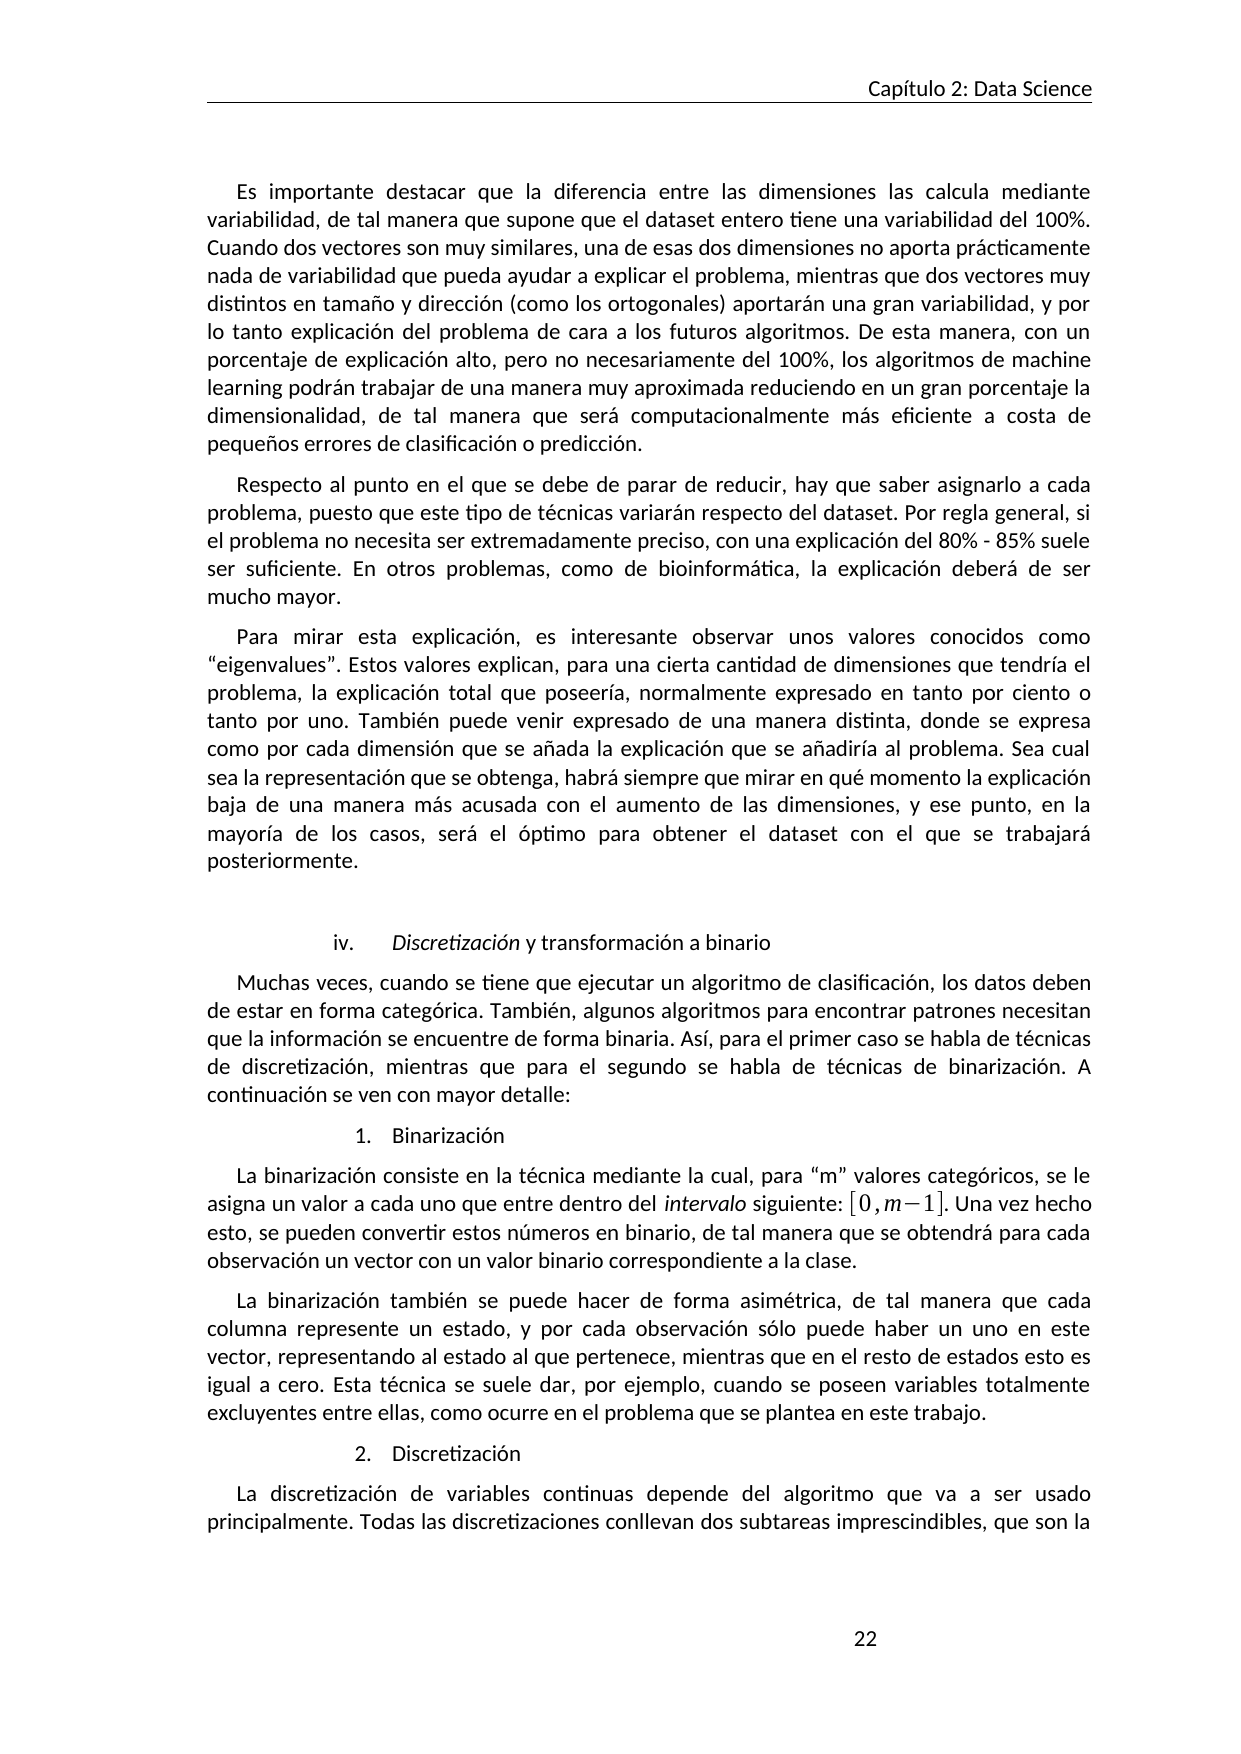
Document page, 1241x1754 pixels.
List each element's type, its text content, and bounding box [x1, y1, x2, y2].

text Muchas veces, cuando se tiene que ejecutar un algoritmo de clasificación, los datos deben de estar en forma categórica. También, algunos algoritmos para encontrar patrones necesitan que la información se encuentre de forma binaria. Así, para el primer caso se habla de técnicas de discretización, mientras que para el segundo se habla de técnicas de binarización. A continuación se ven con mayor detalle: [207, 968, 1092, 1108]
list Discretización y transformación a binario [354, 928, 1092, 956]
text La binarización consiste en la técnica mediante la cual, para “m” valores categóricos, se le asigna un valor a cada uno que entre dentro del intervalo siguiente: . Una vez hecho esto, se pueden convertir estos números en binario, de tal manera que se obtendrá para cada observación un vector con un valor binario correspondiente a la clase. [207, 1161, 1092, 1274]
list Discretización [354, 1439, 1092, 1467]
text La binarización también se puede hacer de forma asimétrica, de tal manera que cada columna represente un estado, y por cada observación sólo puede haber un uno en este vector, representando al estado al que pertenece, mientras que en el resto de estados esto es igual a cero. Esta técnica se suele dar, por ejemplo, cuando se poseen variables totalmente excluyentes entre ellas, como ocurre en el problema que se plantea en este trabajo. [207, 1286, 1092, 1426]
list Binarización [354, 1121, 1092, 1149]
text Es importante destacar que la diferencia entre las dimensiones las calcula mediante variabilidad, de tal manera que supone que el dataset entero tiene una variabilidad del 100%. Cuando dos vectores son muy similares, una de esas dos dimensiones no aporta prácticamente nada de variabilidad que pueda ayudar a explicar el problema, mientras que dos vectores muy distintos en tamaño y dirección (como los ortogonales) aportarán una gran variabilidad, y por lo tanto explicación del problema de cara a los futuros algoritmos. De esta manera, con un porcentaje de explicación alto, pero no necesariamente del 100%, los algoritmos de machine learning podrán trabajar de una manera muy aproximada reduciendo en un gran porcentaje la dimensionalidad, de tal manera que será computacionalmente más eficiente a costa de pequeños errores de clasificación o predicción. [207, 177, 1092, 457]
text Para mirar esta explicación, es interesante observar unos valores conocidos como “eigenvalues”. Estos valores explican, para una cierta cantidad de dimensiones que tendría el problema, la explicación total que poseería, normalmente expresado en tanto por ciento o tanto por uno. También puede venir expresado de una manera distinta, donde se expresa como por cada dimensión que se añada la explicación que se añadiría al problema. Sea cual sea la representación que se obtenga, habrá siempre que mirar en qué momento la explicación baja de una manera más acusada con el aumento de las dimensiones, y ese punto, en la mayoría de los casos, será el óptimo para obtener el dataset con el que se trabajará posteriormente. [207, 622, 1092, 875]
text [207, 1479, 1092, 1536]
text Respecto al punto en el que se debe de parar de reducir, hay que saber asignarlo a cada problema, puesto que este tipo de técnicas variarán respecto del dataset. Por regla general, si el problema no necesita ser extremadamente preciso, con una explicación del 80% - 85% suele ser suficiente. En otros problemas, como de bioinformática, la explicación deberá de ser mucho mayor. [207, 470, 1092, 610]
